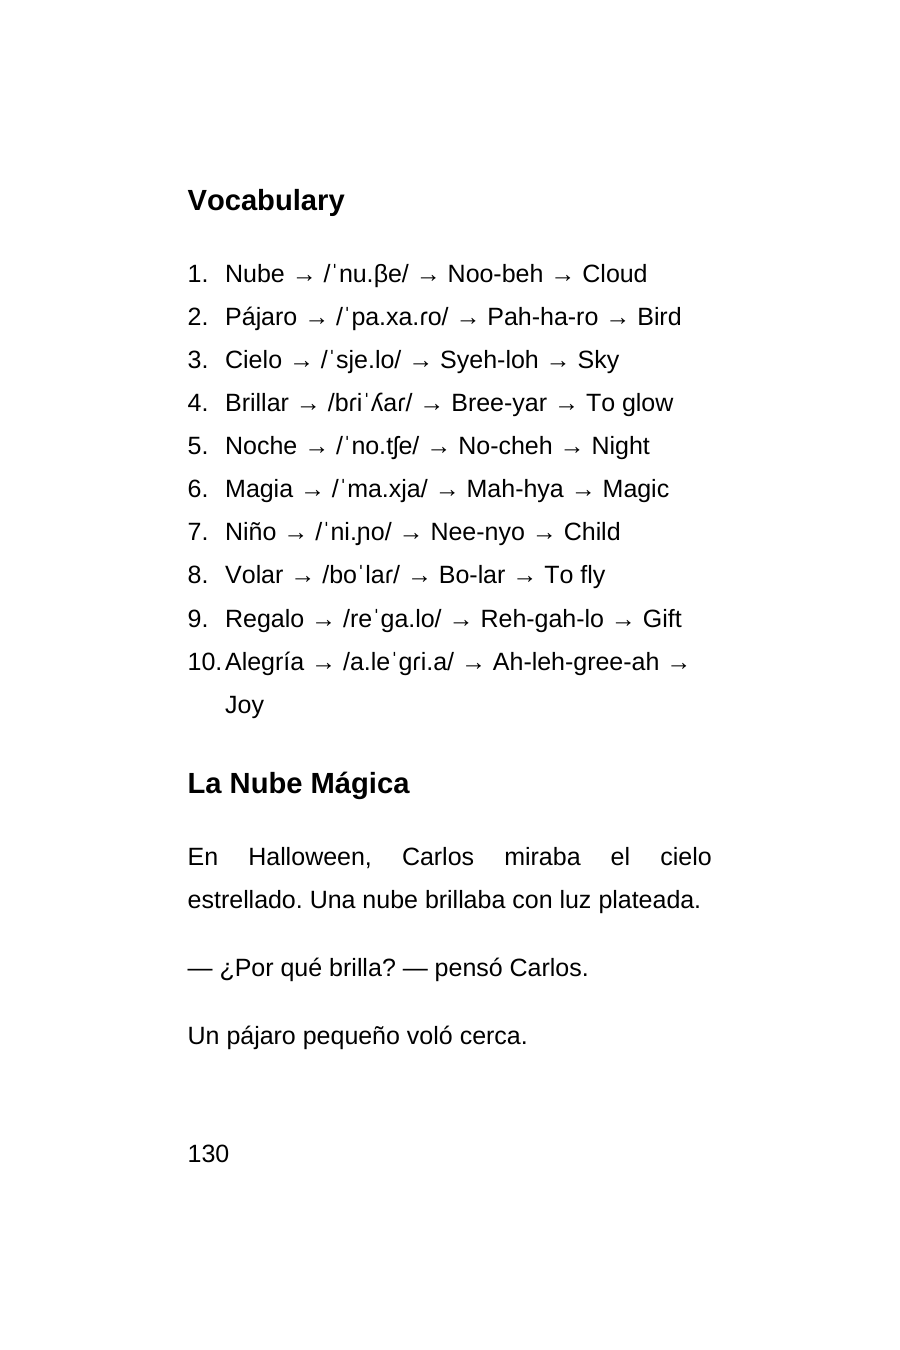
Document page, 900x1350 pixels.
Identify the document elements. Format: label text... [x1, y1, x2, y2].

list Magia → /ˈma.xja/ → Mah-hya → Magic [187, 474, 712, 503]
list Regalo → /reˈɡa.lo/ → Reh-gah-lo → Gift [187, 603, 712, 632]
list Brillar → /bɾiˈʎaɾ/ → Bree-yar → To glow [187, 388, 712, 417]
list Alegría → /a.leˈɡɾi.a/ → Ah-leh-gree-ah → Joy [187, 647, 712, 718]
list Cielo → /ˈsje.lo/ → Syeh-loh → Sky [187, 345, 712, 373]
text — ¿Por qué brilla? — pensó Carlos. [187, 953, 712, 981]
list Pájaro → /ˈpa.xa.ɾo/ → Pah-ha-ro → Bird [187, 302, 712, 330]
list Noche → /ˈno.tʃe/ → No-cheh → Night [187, 431, 712, 460]
list Niño → /ˈni.ɲo/ → Nee-nyo → Child [187, 517, 712, 546]
subtitle Vocabulary [187, 183, 615, 217]
text En Halloween, Carlos miraba el cielo estrellado. Una nube brillaba con luz plateada. [187, 841, 712, 913]
subtitle La Nube Mágica [187, 766, 615, 800]
text Un pájaro pequeño voló cerca. [187, 1021, 712, 1049]
list Nube → /ˈnu.βe/ → Noo-beh → Cloud [187, 258, 712, 287]
list Volar → /boˈlaɾ/ → Bo-lar → To fly [187, 560, 712, 589]
